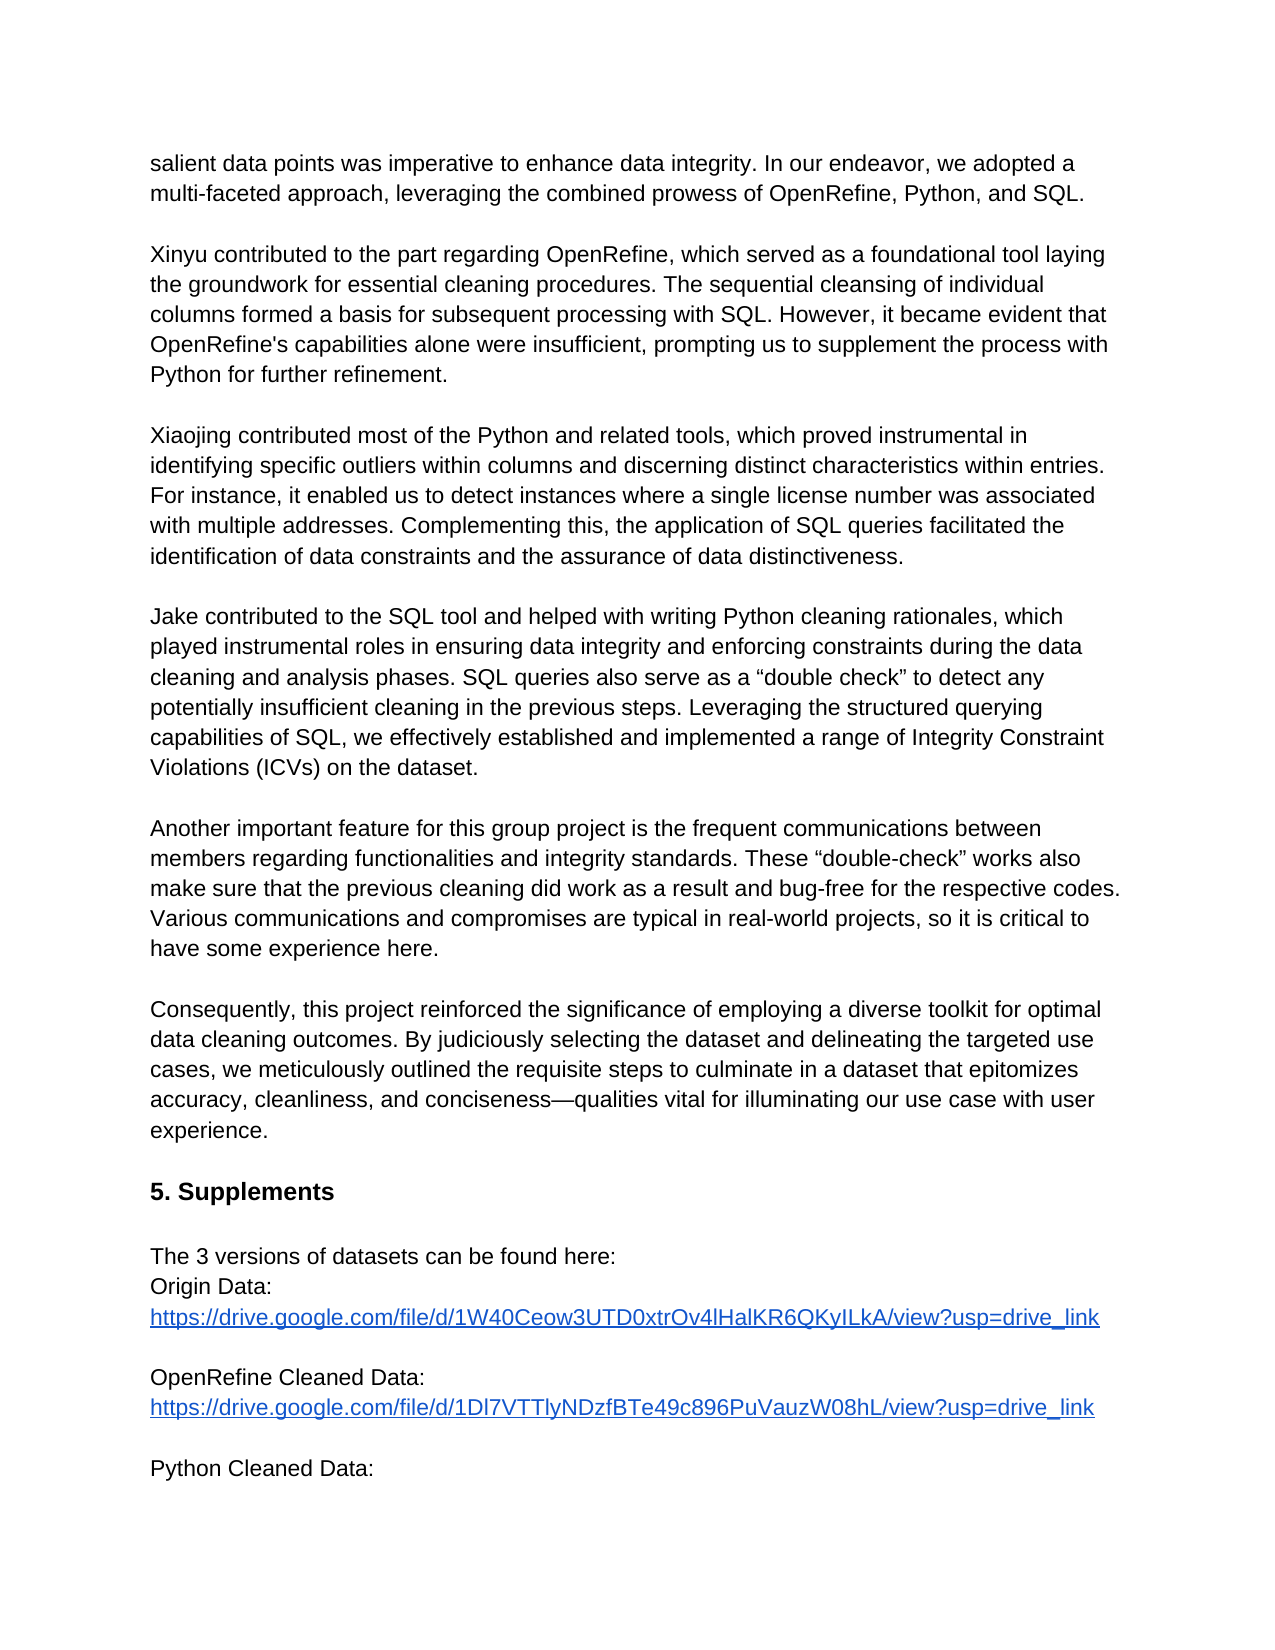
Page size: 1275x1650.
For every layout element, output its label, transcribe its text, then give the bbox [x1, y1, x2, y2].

text OpenRefine Cleaned Data: [150, 1364, 1125, 1390]
text Python Cleaned Data: [150, 1454, 1125, 1481]
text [150, 150, 1125, 207]
text Another important feature for this group project is the frequent communications between members regarding functionalities and integrity standards. These “double-check” works also make sure that the previous cleaning did work as a result and bug-free for the respective codes. Various communications and compromises are typical in real-world projects, so it is critical to have some experience here. [150, 814, 1125, 962]
text https://drive.google.com/file/d/1Dl7VTTlyNDzfBTe49c896PuVauzW08hL/view?usp=drive_link [150, 1394, 1125, 1421]
text The 3 versions of datasets can be found here: [150, 1243, 1125, 1269]
text https://drive.google.com/file/d/1W40Ceow3UTD0xtrOv4lHalKR6QKyILkA/view?usp=drive_link [150, 1303, 1125, 1330]
text Origin Data: [150, 1273, 1125, 1300]
text Consequently, this project reinforced the significance of employing a diverse toolkit for optimal data cleaning outcomes. By judiciously selecting the dataset and delineating the targeted use cases, we meticulously outlined the requisite steps to culminate in a dataset that epitomizes accuracy, cleanliness, and conciseness—qualities vital for illuminating our use case with user experience. [150, 996, 1125, 1143]
text Xiaojing contributed most of the Python and related tools, which proved instrumental in identifying specific outliers within columns and discerning distinct characteristics within entries. For instance, it enabled us to detect instances where a single license number was associated with multiple addresses. Complementing this, the application of SQL queries facilitated the identification of data constraints and the assurance of data distinctiveness. [150, 422, 1125, 569]
text Jake contributed to the SQL tool and helped with writing Python cleaning rationales, which played instrumental roles in ensuring data integrity and enforcing constraints during the data cleaning and analysis phases. SQL queries also serve as a “double check” to detect any potentially insufficient cleaning in the previous steps. Leveraging the structured querying capabilities of SQL, we effectively established and implemented a range of Integrity Constraint Violations (ICVs) on the dataset. [150, 603, 1125, 781]
text 5. Supplements [150, 1177, 1125, 1206]
text Xinyu contributed to the part regarding OpenRefine, which served as a foundational tool laying the groundwork for essential cleaning procedures. The sequential cleansing of individual columns formed a basis for subsequent processing with SQL. However, it became evident that OpenRefine's capabilities alone were insufficient, prompting us to supplement the process with Python for further refinement. [150, 241, 1125, 388]
